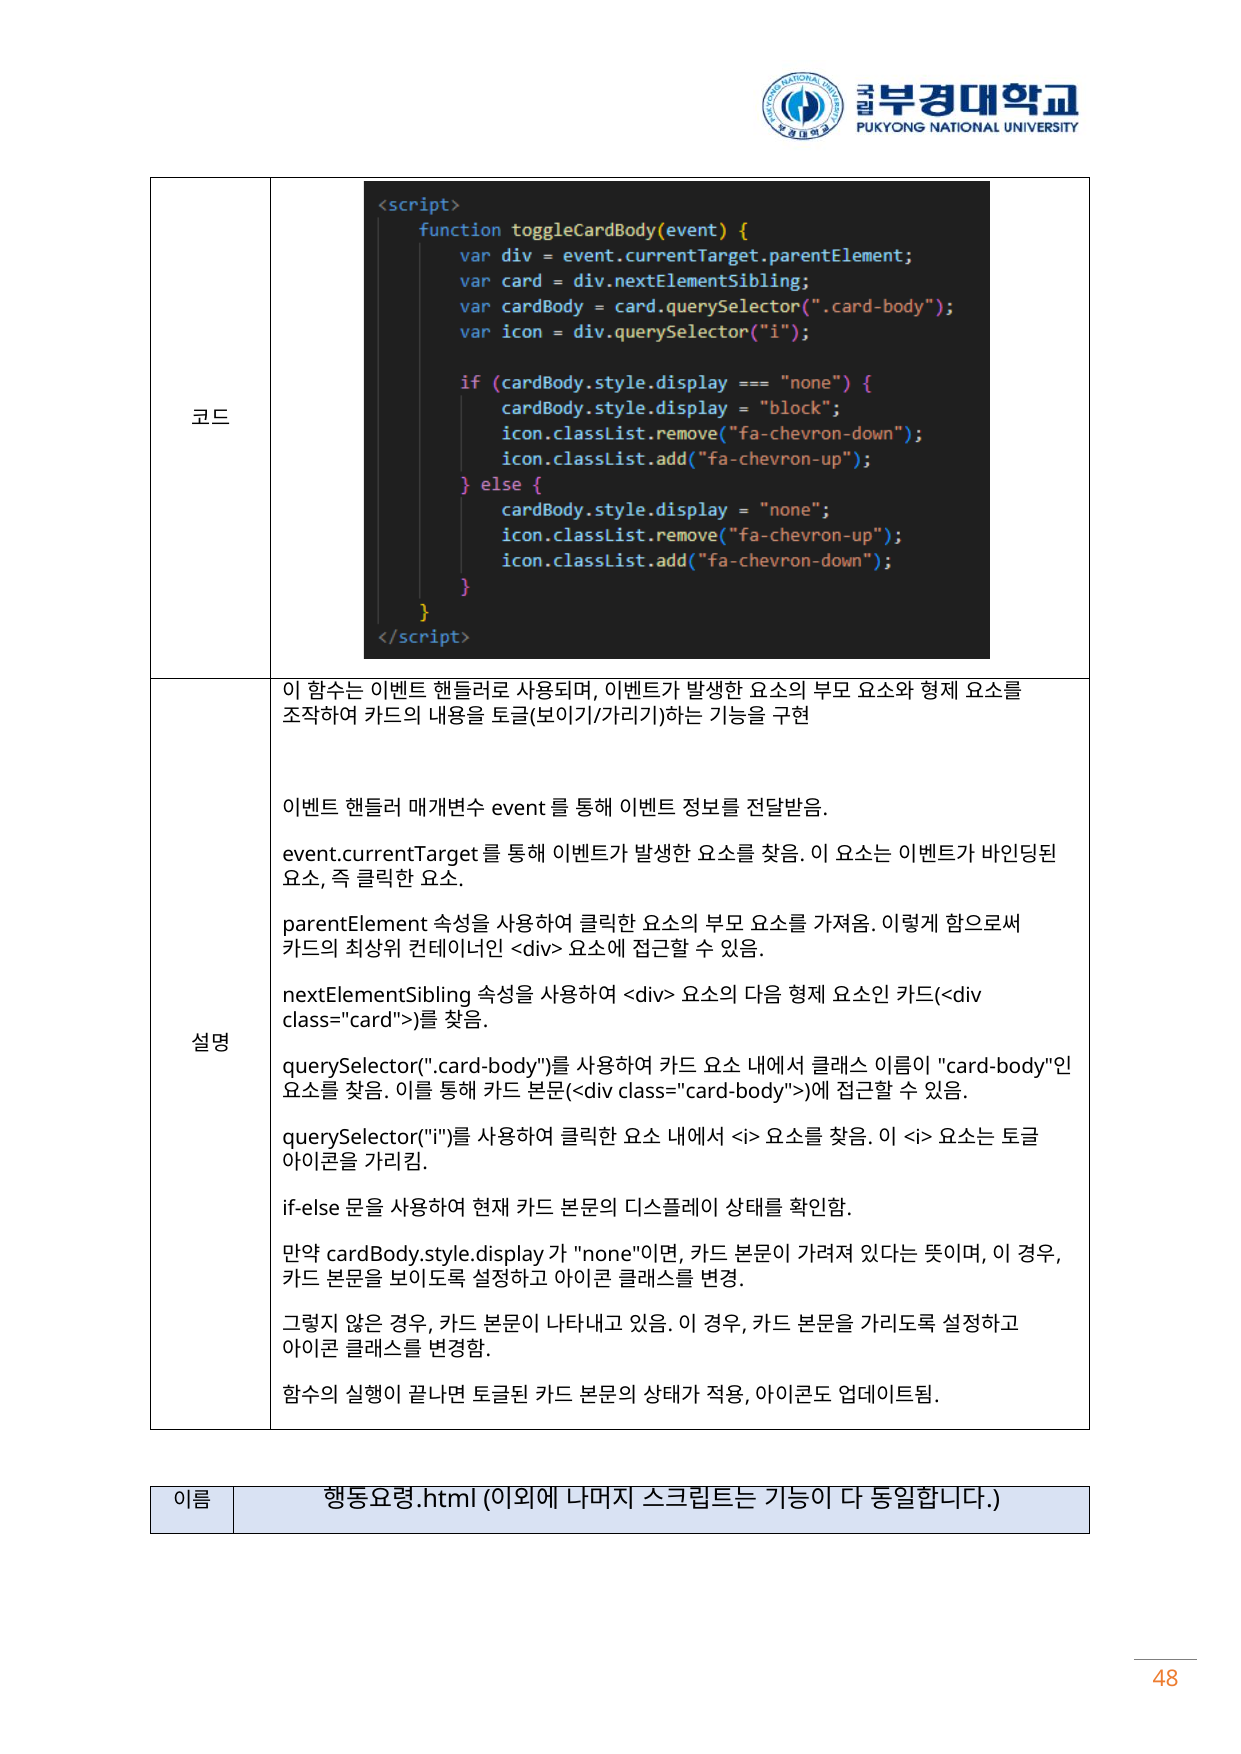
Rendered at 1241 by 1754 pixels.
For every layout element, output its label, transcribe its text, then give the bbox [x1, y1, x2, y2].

table_cell 코드 [151, 178, 270, 677]
picture [753, 60, 1091, 151]
picture [363, 181, 990, 659]
table_cell 이 함수는 이벤트 핸들러로 사용되며, 이벤트가 발생한 요소의 부모 요소와 형제 요소를 조작하여 카드의 내용을 토글(보이기/가리기)하는 기능을 구현 이벤트 핸들러 매개변수 event를 통해 이벤트 정보를 전달받음. event.currentTarget를 통해 이벤트가 발생한 요소를 찾음. 이 요소는 이벤트가 바인딩된 요소, 즉 클릭한 요소. parentElement 속성을 사용하여 클릭한 요소의 부모 요소를 가져옴. 이렇게 함으로써 카드의 최상위 컨테이너인 <div> 요소에 접근할 수 있음. nextElementSibling 속성을 사용하여 <div> 요소의 다음 형제 요소인 카드(<div class="card">)를 찾음. querySelector(".card-body")를 사용하여 카드 요소 내에서 클래스 이름이 "card-body"인 요소를 찾음. 이를 통해 카드 본문(<div class="card-body">)에 접근할 수 있음. querySelector("i")를 사용하여 클릭한 요소 내에서 <i> 요소를 찾음. 이 <i> 요소는 토글 아이콘을 가리킴. if-else 문을 사용하여 현재 카드 본문의 디스플레이 상태를 확인함. 만약 cardBody.style.display가 "none"이면, 카드 본문이 가려져 있다는 뜻이며, 이 경우, 카드 본문을 보이도록 설정하고 아이콘 클래스를 변경. 그렇지 않은 경우, 카드 본문이 나타내고 있음. 이 경우, 카드 본문을 가리도록 설정하고 아이콘 클래스를 변경함. 함수의 실행이 끝나면 토글된 카드 본문의 상태가 적용, 아이콘도 업데이트됨. [271, 679, 1089, 1428]
table_cell [271, 178, 1089, 677]
table_header 이름 [151, 1487, 233, 1533]
table_header 행동요령.html (이외에 나머지 스크립트는 기능이 다 동일합니다.) [234, 1487, 1089, 1533]
table_cell 설명 [151, 679, 270, 1428]
